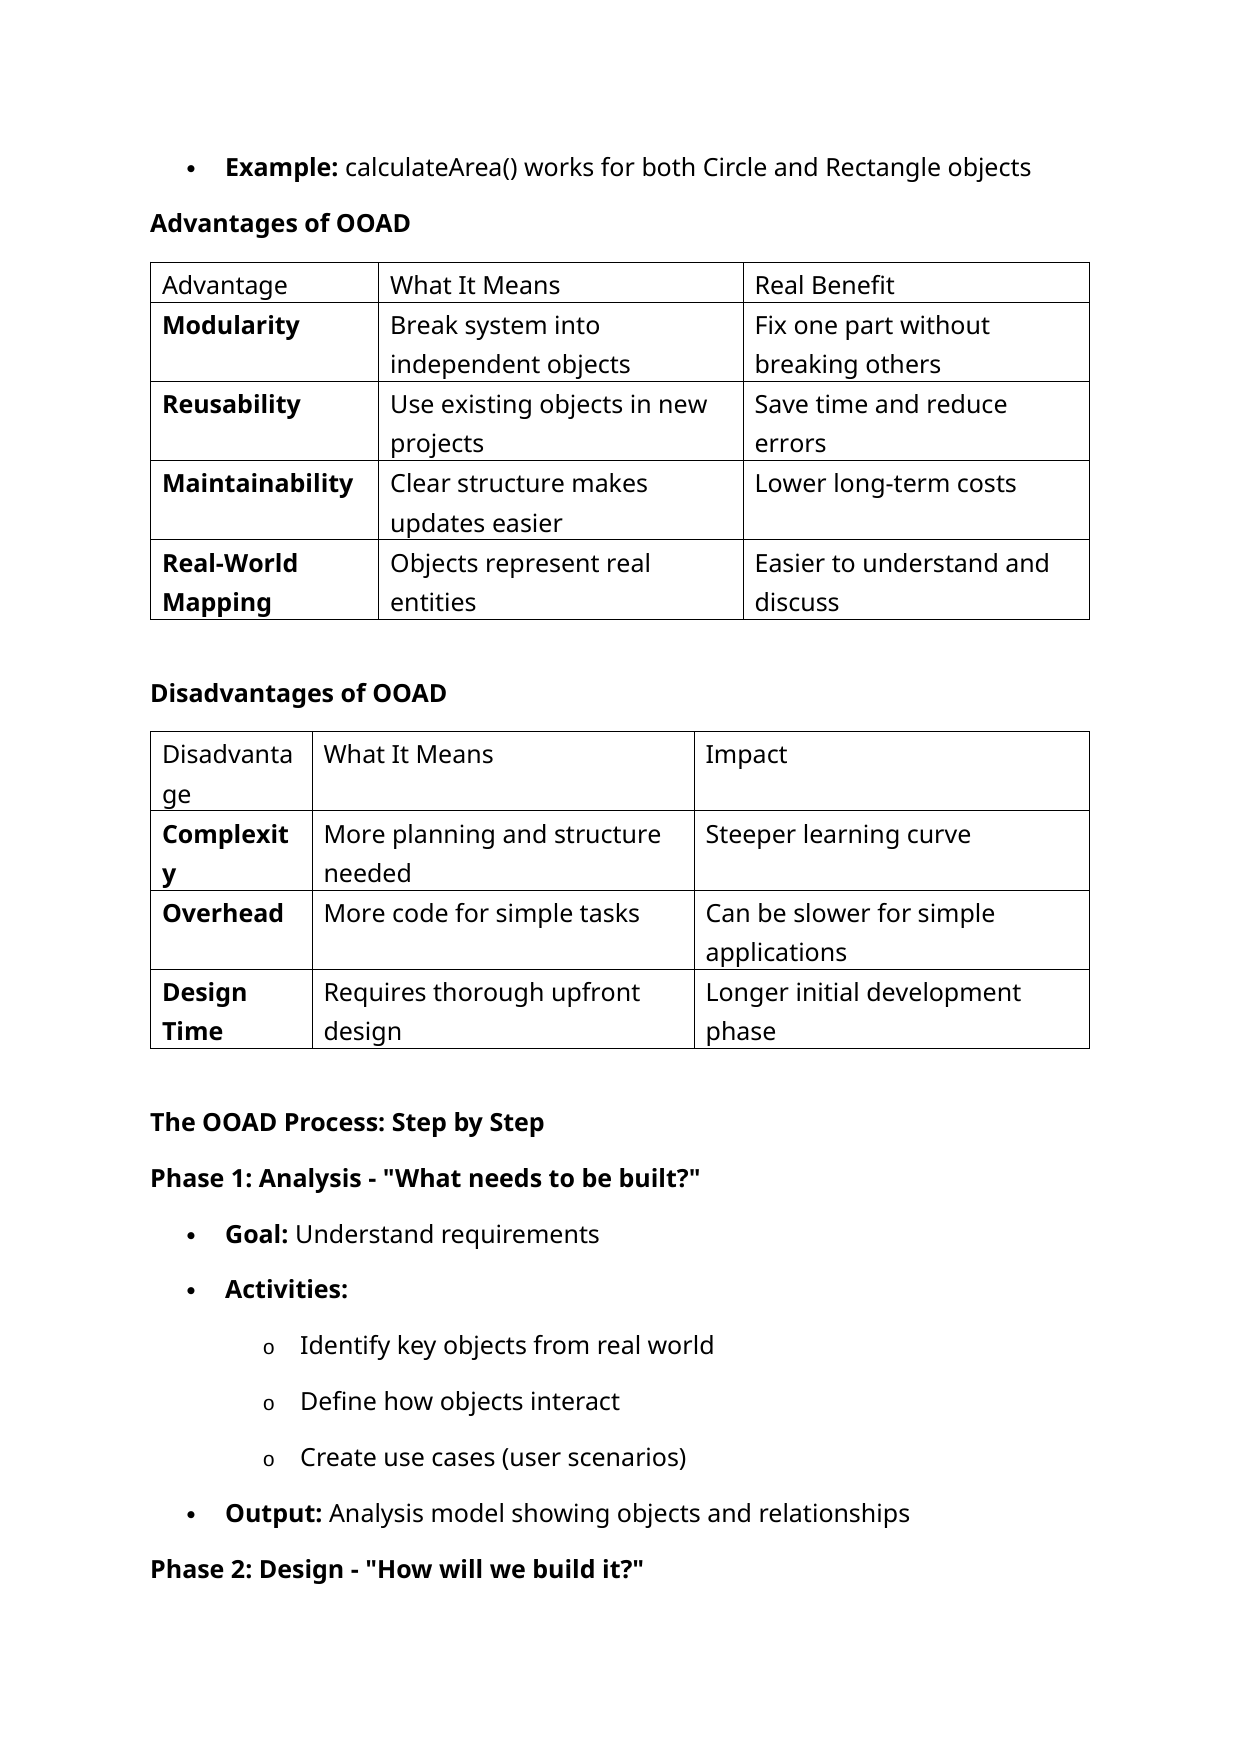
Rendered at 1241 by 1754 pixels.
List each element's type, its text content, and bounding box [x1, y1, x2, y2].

list Example: calculateArea() works for both Circle and Rectangle objects [187, 150, 1090, 184]
table_cell Fix one part without breaking others [744, 303, 1089, 381]
table_header What It Means [313, 732, 694, 810]
table_cell Reusability [151, 382, 378, 460]
table_header Disadvantage [151, 732, 312, 810]
table_cell Design Time [151, 970, 312, 1048]
table_cell Break system into independent objects [379, 303, 743, 381]
list Output: Analysis model showing objects and relationships [187, 1496, 1090, 1529]
table_cell Complexity [151, 811, 312, 889]
table_cell Requires thorough upfront design [313, 970, 694, 1048]
table_header Advantage [151, 263, 378, 302]
table_cell Use existing objects in new projects [379, 382, 743, 460]
table_cell Objects represent real entities [379, 540, 743, 618]
table_header Impact [695, 732, 1089, 810]
table_header What It Means [379, 263, 743, 302]
table_header Real Benefit [744, 263, 1089, 302]
table_cell Save time and reduce errors [744, 382, 1089, 460]
list Activities: [187, 1272, 1090, 1306]
table_cell Lower long-term costs [744, 461, 1089, 539]
list Identify key objects from real world [262, 1328, 1090, 1362]
table_cell Longer initial development phase [695, 970, 1089, 1048]
table_cell Modularity [151, 303, 378, 381]
table_cell More planning and structure needed [313, 811, 694, 889]
text Advantages of OOAD [150, 206, 1090, 240]
list Create use cases (user scenarios) [262, 1440, 1090, 1474]
list Define how objects interact [262, 1384, 1090, 1418]
table_cell Steeper learning curve [695, 811, 1089, 889]
table_cell Clear structure makes updates easier [379, 461, 743, 539]
table_cell Can be slower for simple applications [695, 891, 1089, 969]
table_cell Overhead [151, 891, 312, 969]
list Goal: Understand requirements [187, 1216, 1090, 1250]
text The OOAD Process: Step by Step [150, 1105, 1090, 1139]
table_cell Real-World Mapping [151, 540, 378, 618]
table_cell Easier to understand and discuss [744, 540, 1089, 618]
table_cell Maintainability [151, 461, 378, 539]
text Disadvantages of OOAD [150, 675, 1090, 709]
text Phase 2: Design - "How will we build it?" [150, 1551, 1090, 1585]
text Phase 1: Analysis - "What needs to be built?" [150, 1161, 1090, 1194]
table_cell More code for simple tasks [313, 891, 694, 969]
